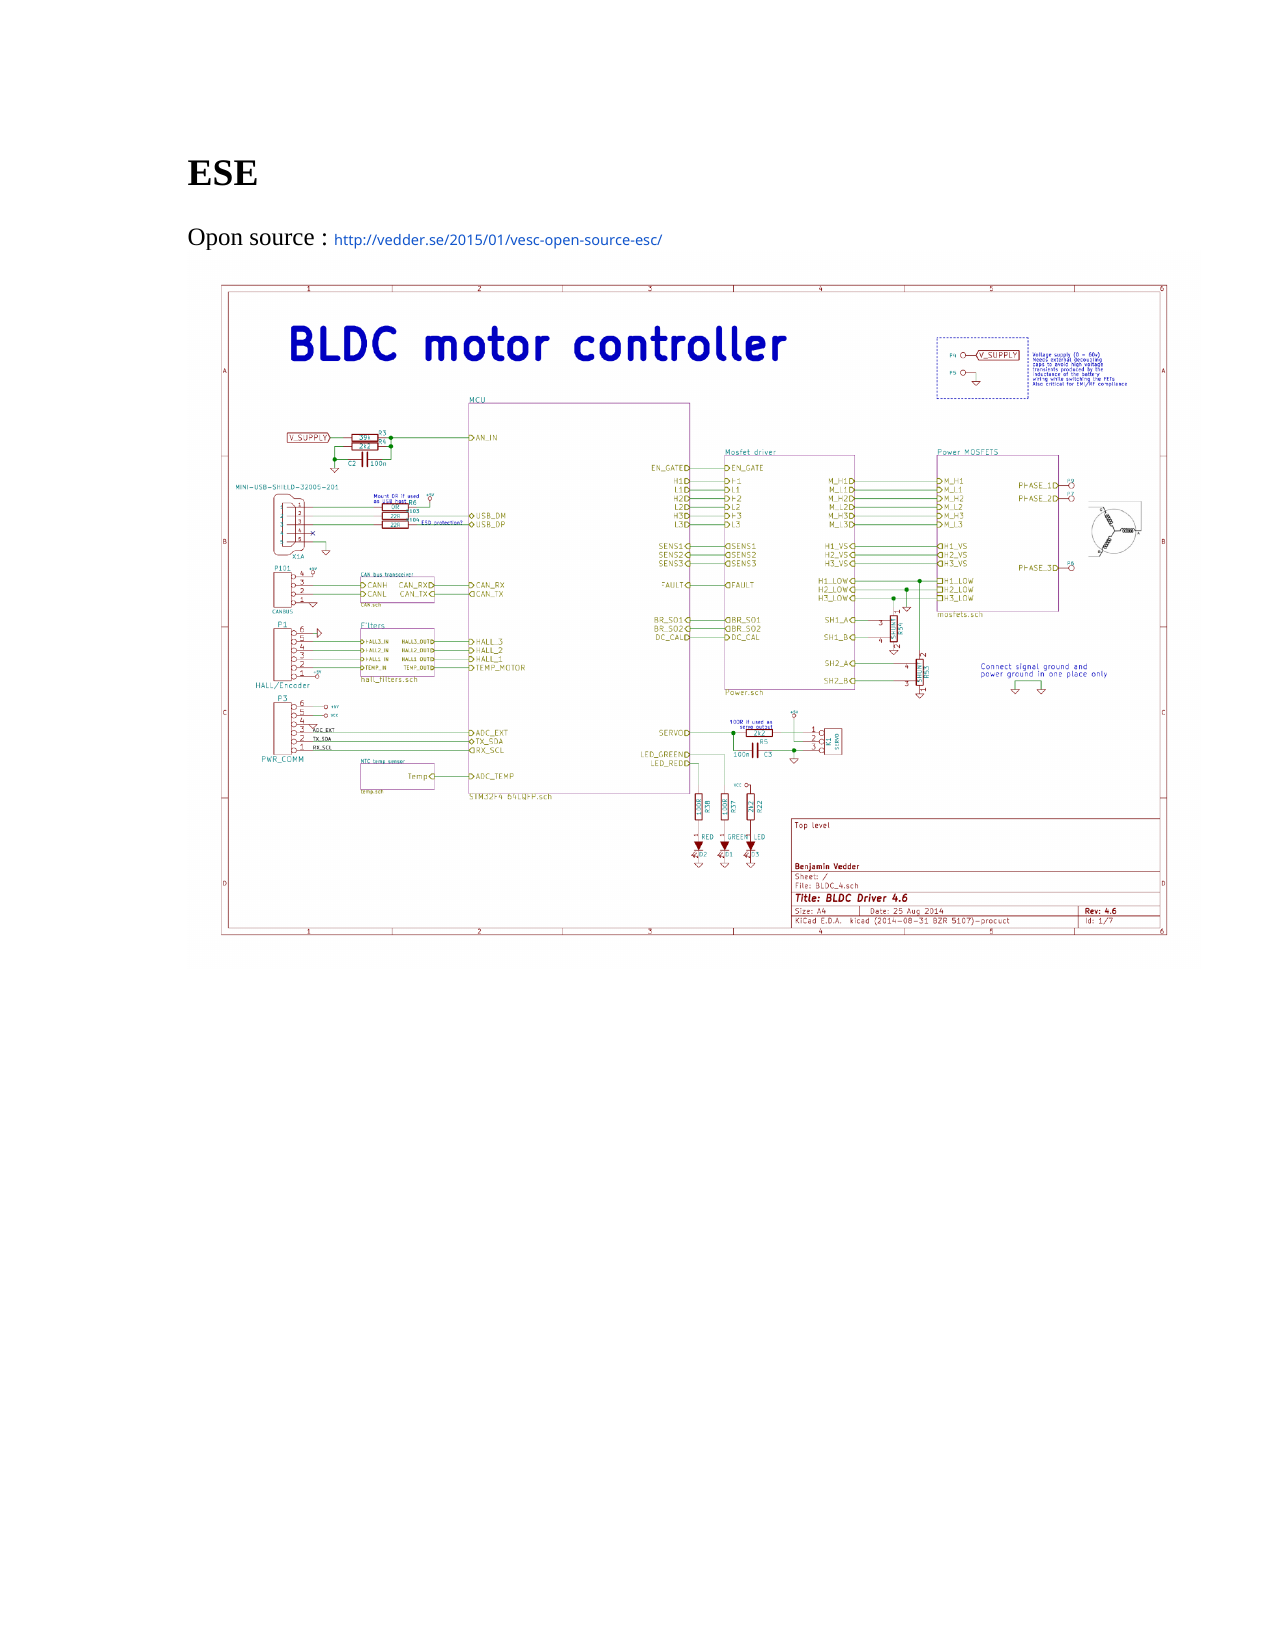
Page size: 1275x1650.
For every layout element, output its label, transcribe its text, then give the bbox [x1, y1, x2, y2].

picture [187, 250, 1200, 969]
text ESE [187, 150, 1087, 193]
text Opon source : http://vedder.se/2015/01/vesc-open-source-esc/ [187, 222, 1087, 250]
